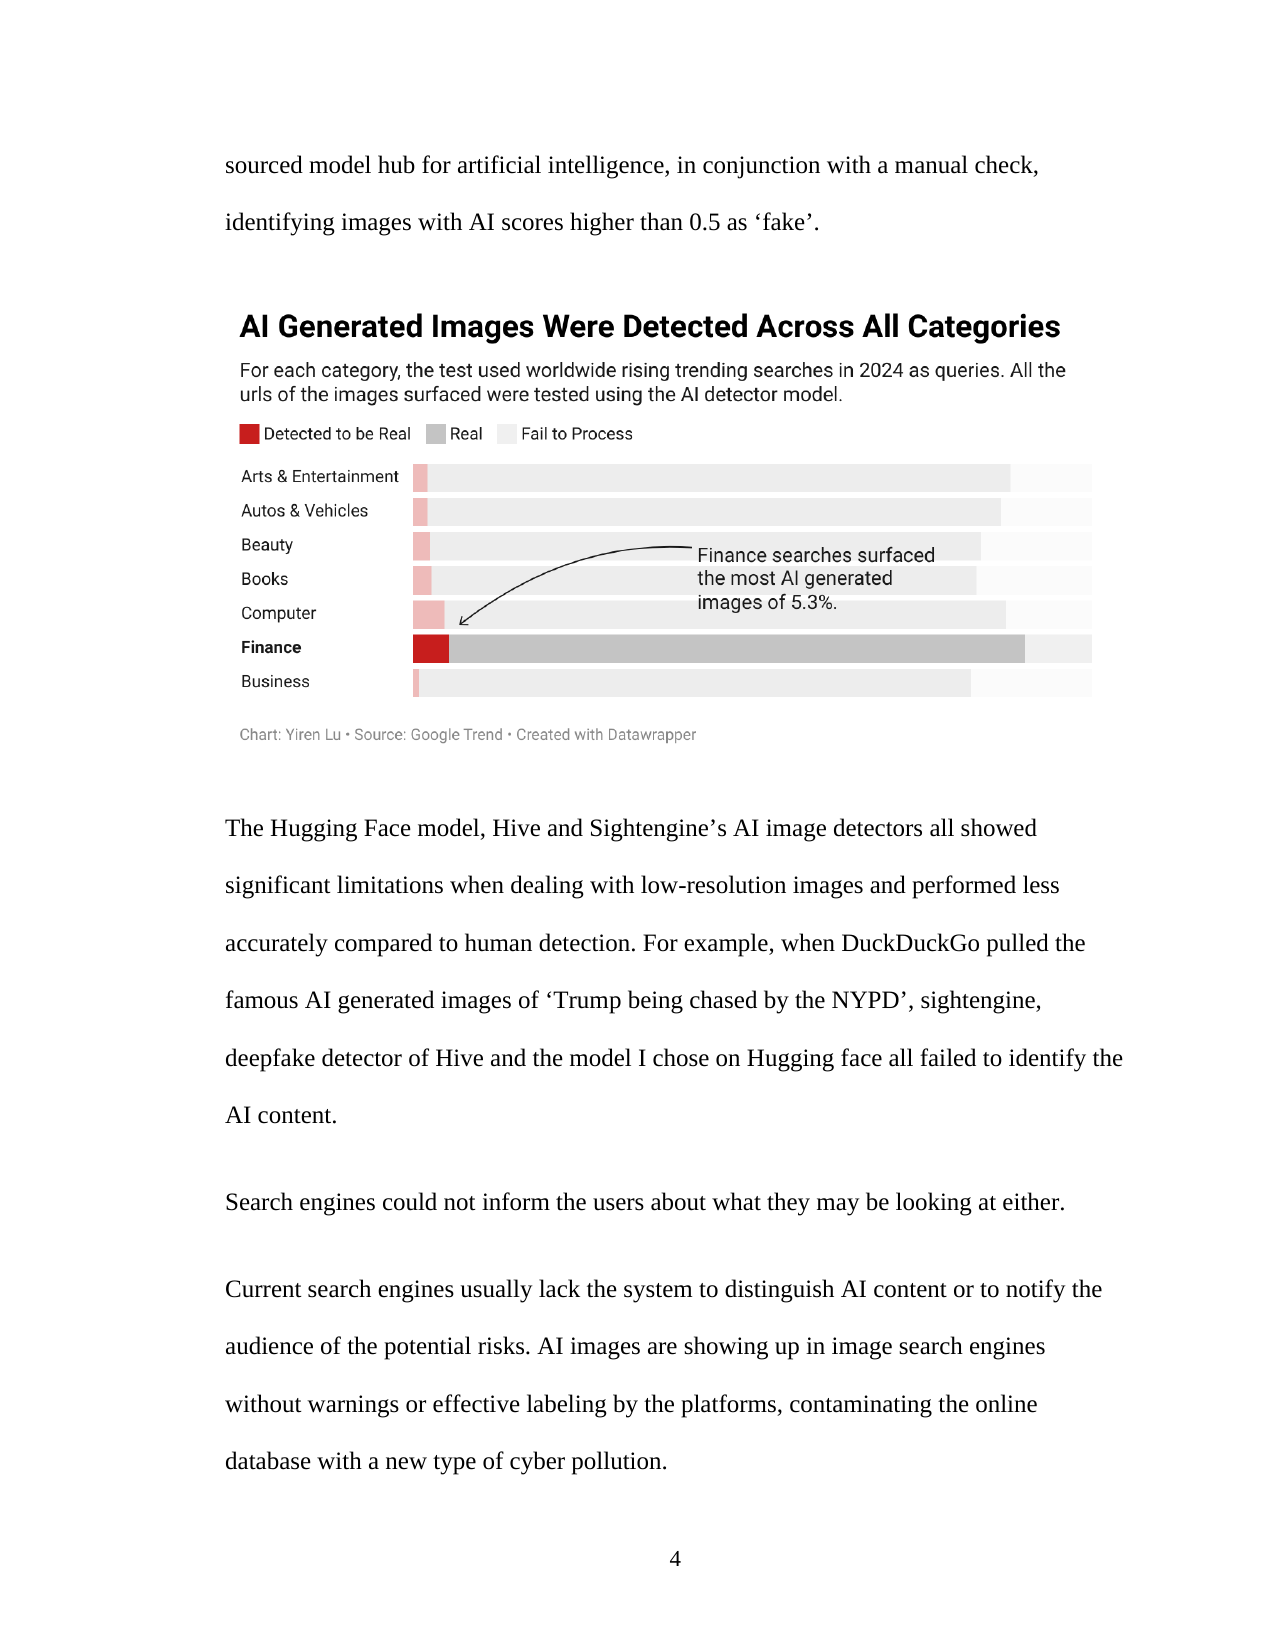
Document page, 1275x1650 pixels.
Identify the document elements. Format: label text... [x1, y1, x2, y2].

text The Hugging Face model, Hive and Sightengine’s AI image detectors all showed significant limitations when dealing with low-resolution images and performed less accurately compared to human detection. For example, when DuckDuckGo pulled the famous AI generated images of ‘Trump being chased by the NYPD’, sightengine, deepfake detector of Hive and the model I chose on Hugging face all failed to identify the AI content. [225, 813, 1125, 1129]
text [225, 150, 1125, 236]
text Current search engines usually lack the system to distinguish AI content or to notify the audience of the potential risks. AI images are showing up in image search engines without warnings or effective labeling by the platforms, contaminating the online database with a new type of cyber pollution. [225, 1274, 1125, 1475]
picture [225, 294, 1107, 758]
text Search engines could not inform the users about what they may be looking at either. [225, 1187, 1125, 1216]
